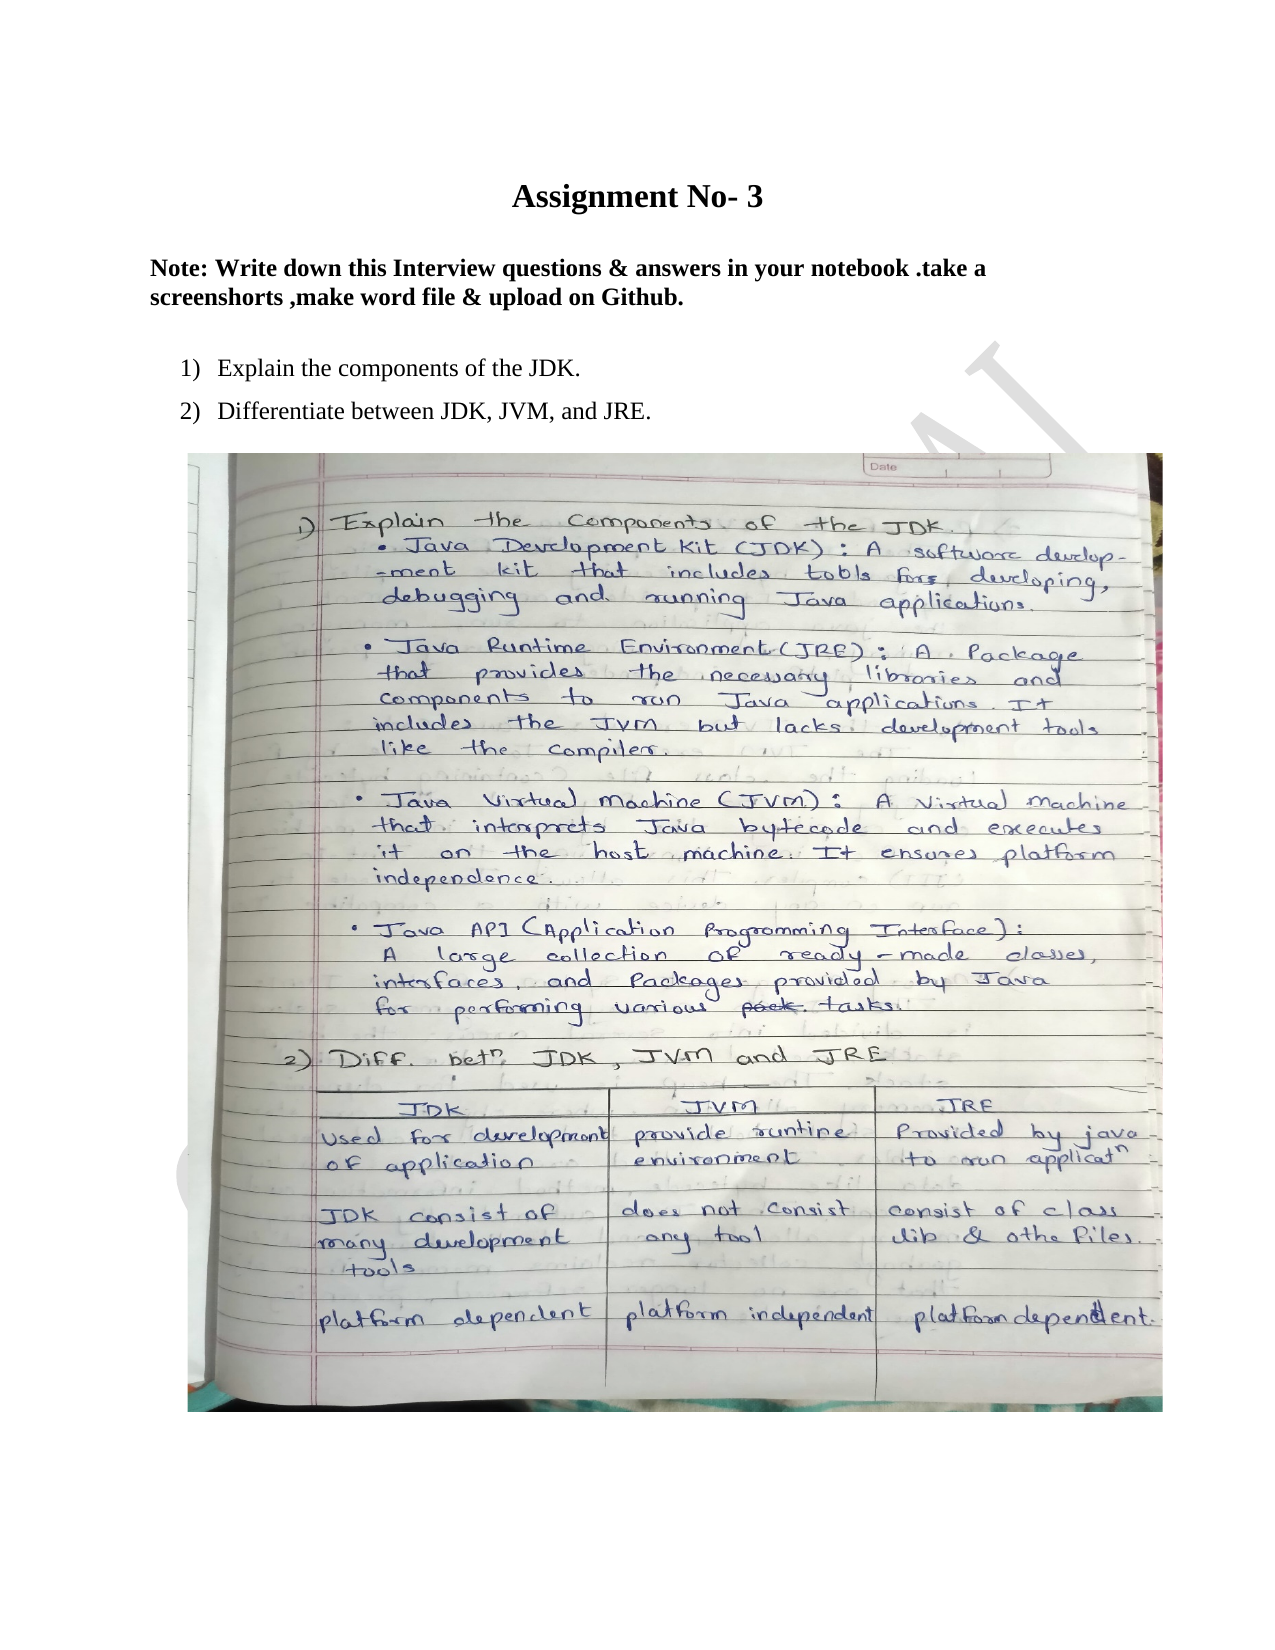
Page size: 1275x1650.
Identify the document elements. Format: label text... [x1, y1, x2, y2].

text Note: Write down this Interview questions & answers in your notebook .take a screenshorts ,make word file & upload on Github. [150, 253, 1125, 311]
text Assignment No- 3 [150, 176, 1125, 215]
list Differentiate between JDK, JVM, and JRE. [179, 396, 1125, 425]
list Explain the components of the JDK. [179, 353, 1125, 382]
picture [187, 453, 1163, 1412]
